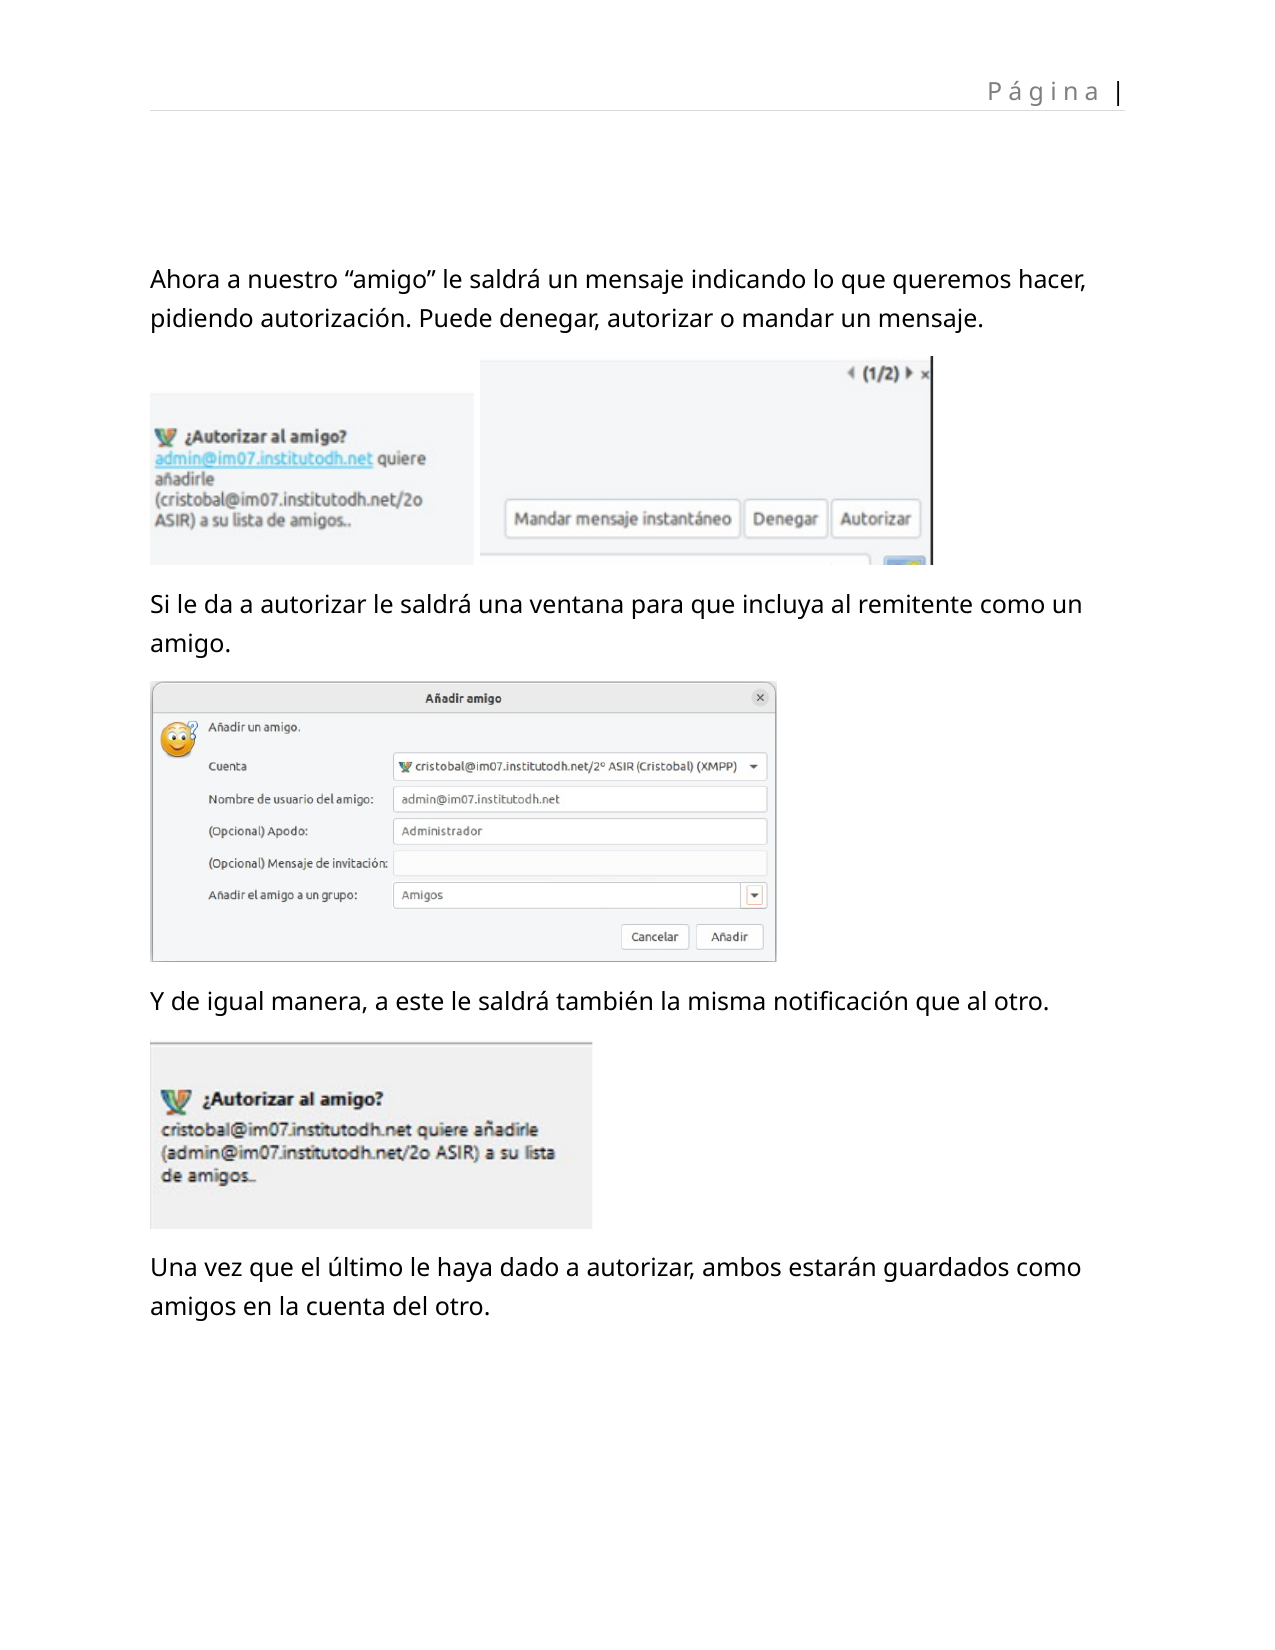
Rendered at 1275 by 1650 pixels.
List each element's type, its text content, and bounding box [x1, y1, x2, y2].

picture [150, 389, 474, 565]
text Si le da a autorizar le saldrá una ventana para que incluya al remitente como un amigo. [150, 586, 1125, 659]
picture [150, 681, 777, 962]
picture [480, 356, 934, 565]
text Y de igual manera, a este le saldrá también la misma notificación que al otro. [150, 983, 1125, 1017]
picture [150, 1039, 593, 1229]
text Ahora a nuestro “amigo” le saldrá un mensaje indicando lo que queremos hacer, pidiendo autorización. Puede denegar, autorizar o mandar un mensaje. [150, 262, 1125, 335]
text Una vez que el último le haya dado a autorizar, ambos estarán guardados como amigos en la cuenta del otro. [150, 1250, 1125, 1323]
